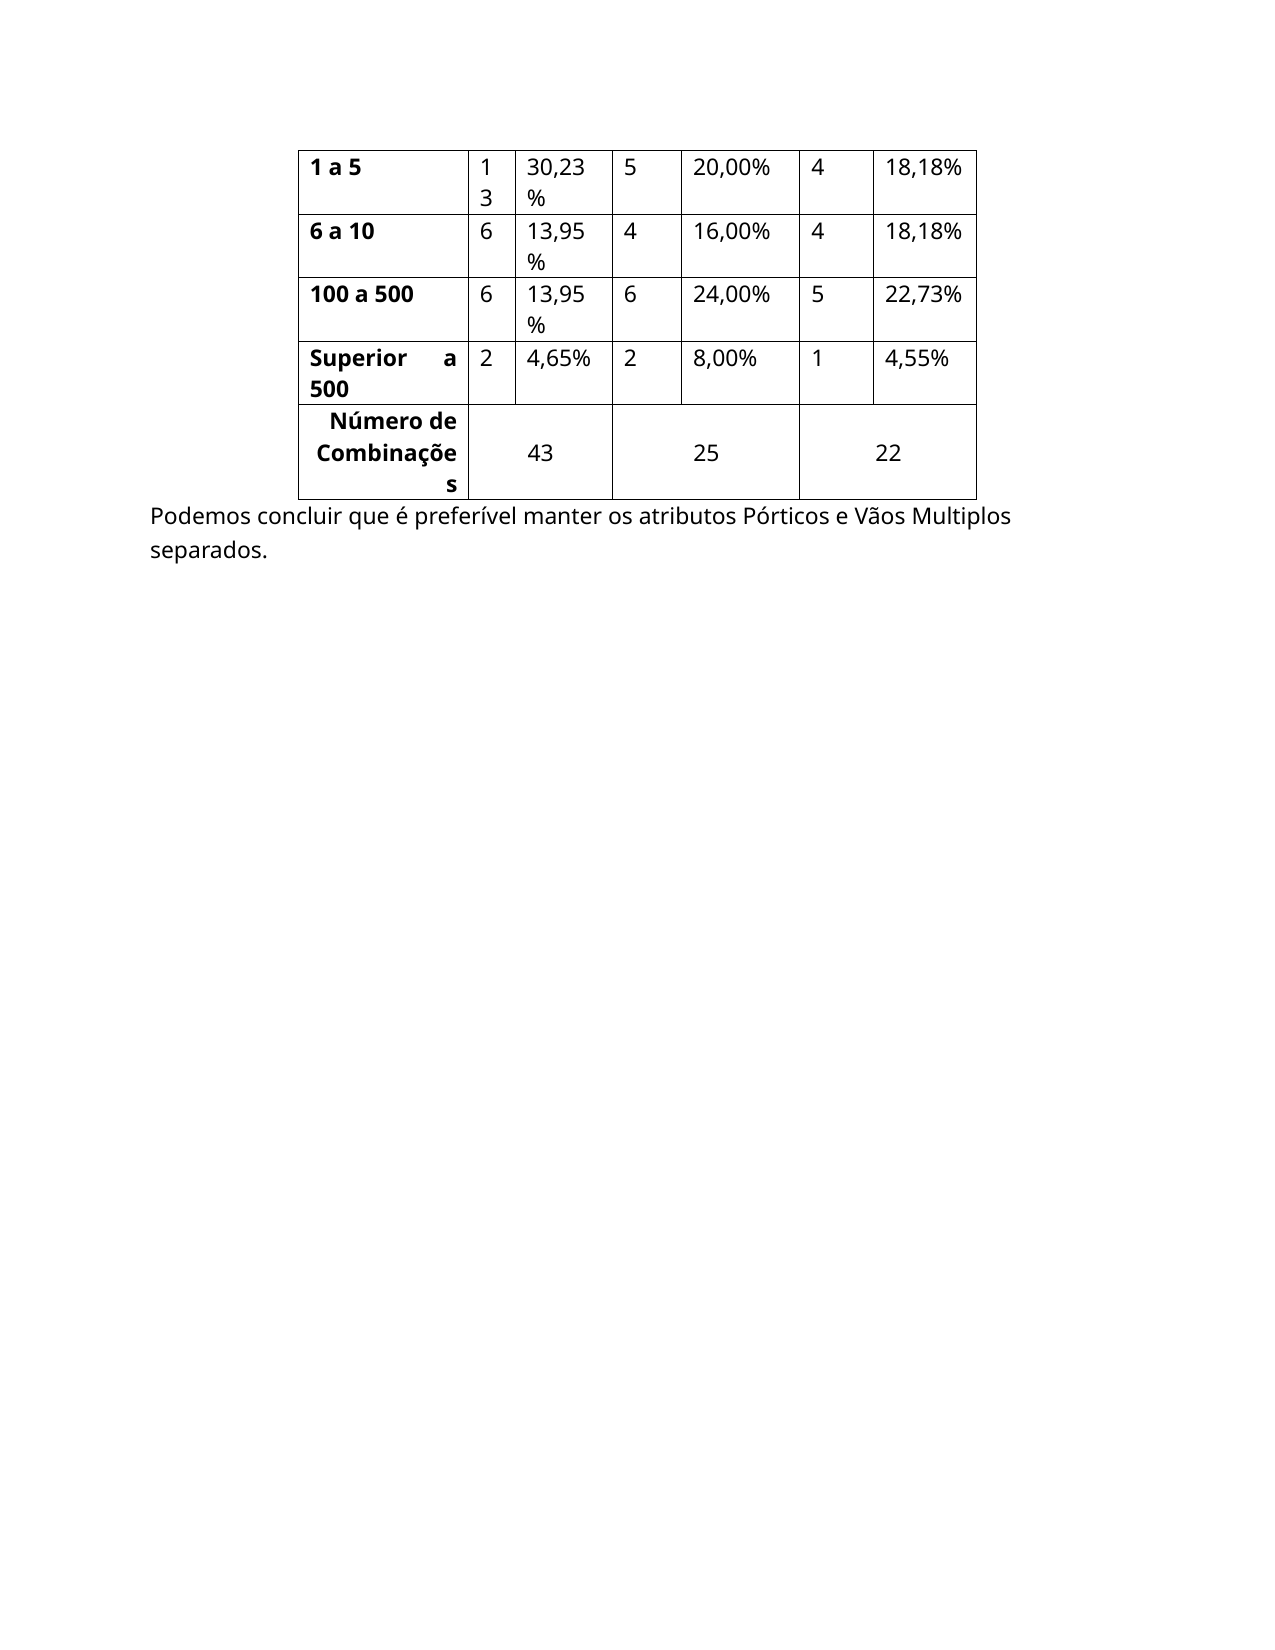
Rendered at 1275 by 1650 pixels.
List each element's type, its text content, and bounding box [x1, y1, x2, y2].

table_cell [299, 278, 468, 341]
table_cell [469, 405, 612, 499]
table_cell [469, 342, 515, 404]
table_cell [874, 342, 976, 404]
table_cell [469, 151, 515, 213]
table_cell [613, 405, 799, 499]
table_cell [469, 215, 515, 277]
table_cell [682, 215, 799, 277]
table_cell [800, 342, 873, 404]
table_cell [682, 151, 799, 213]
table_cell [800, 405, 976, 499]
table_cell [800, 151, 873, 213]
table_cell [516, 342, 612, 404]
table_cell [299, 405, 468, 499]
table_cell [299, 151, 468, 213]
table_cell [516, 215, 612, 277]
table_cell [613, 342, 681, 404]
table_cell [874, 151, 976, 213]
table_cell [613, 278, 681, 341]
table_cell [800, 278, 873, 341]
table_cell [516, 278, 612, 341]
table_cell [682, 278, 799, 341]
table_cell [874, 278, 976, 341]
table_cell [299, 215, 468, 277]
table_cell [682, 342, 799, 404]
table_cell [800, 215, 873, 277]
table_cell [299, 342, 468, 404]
text Podemos concluir que é preferível manter os atributos Pórticos e Vãos Multiplos separados. [150, 500, 1125, 565]
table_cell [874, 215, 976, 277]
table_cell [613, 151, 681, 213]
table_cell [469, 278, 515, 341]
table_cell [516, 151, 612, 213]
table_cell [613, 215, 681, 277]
